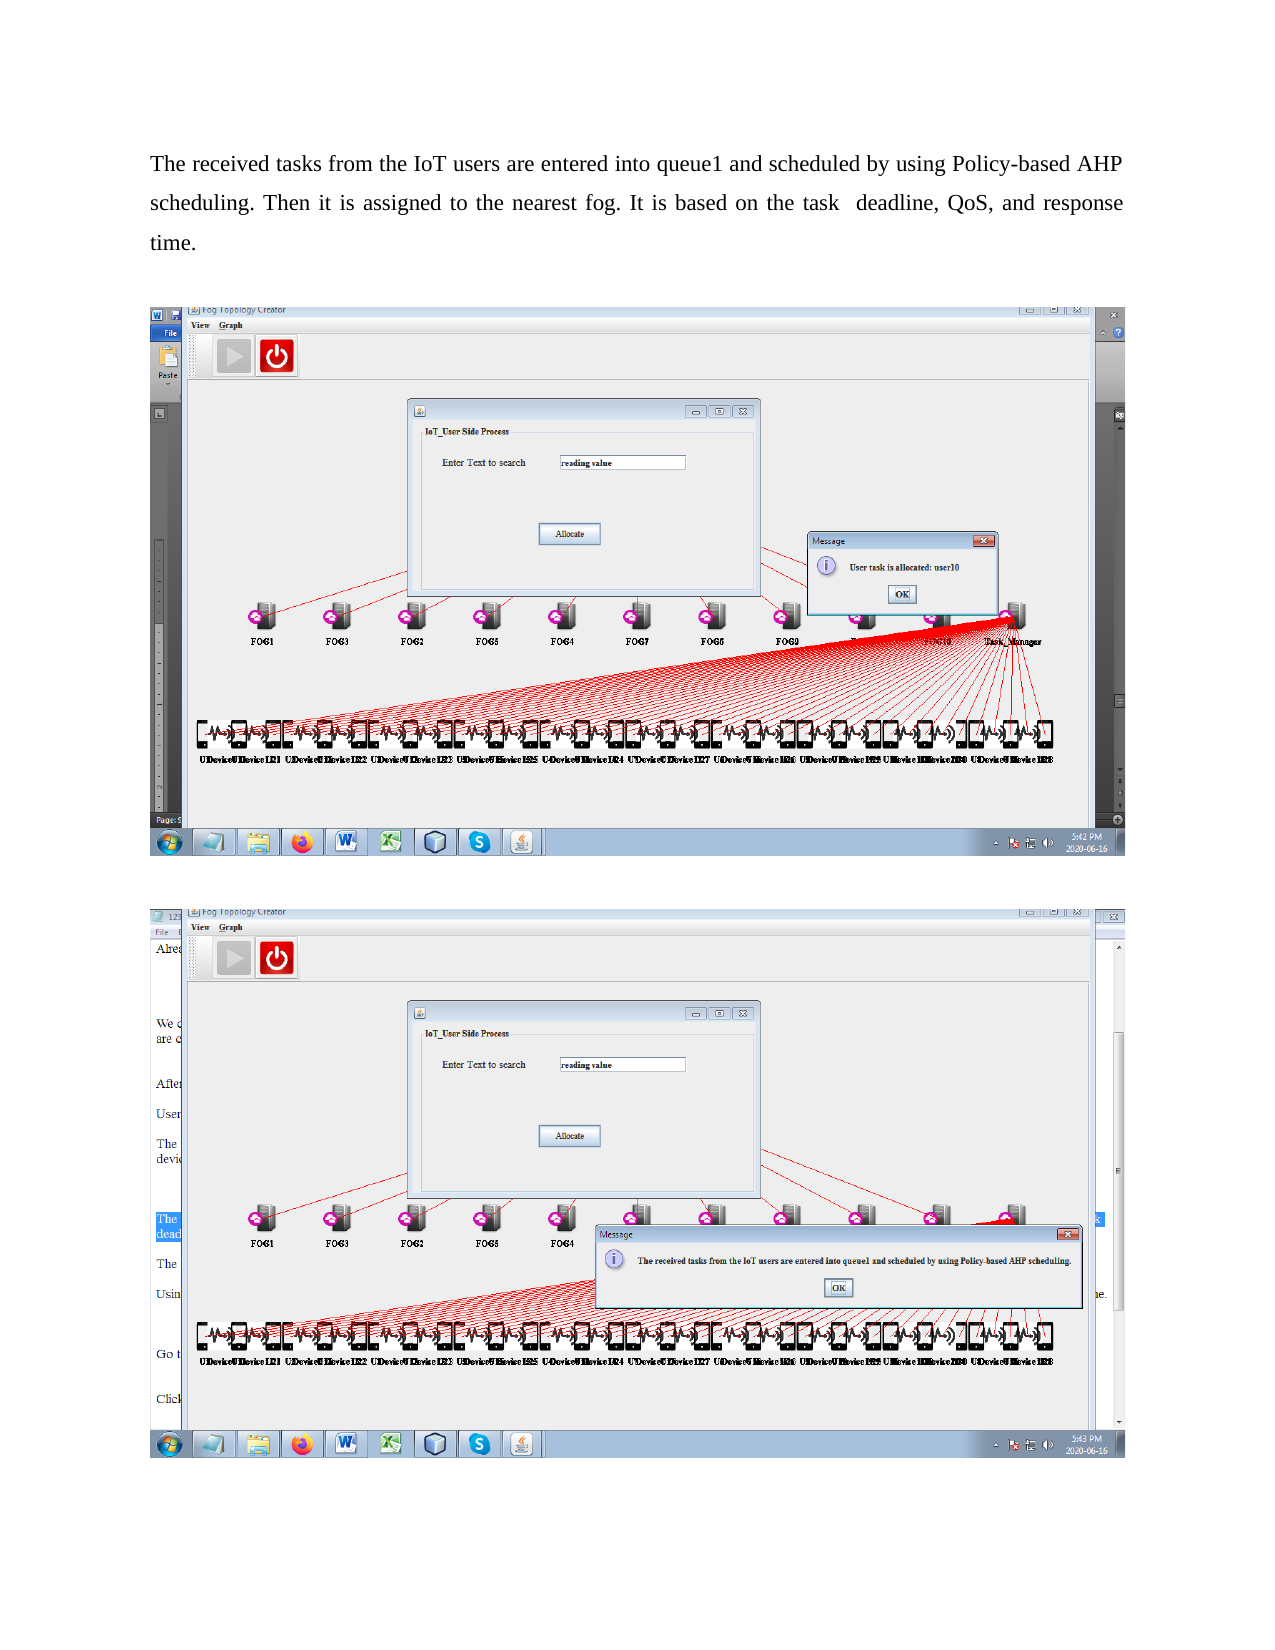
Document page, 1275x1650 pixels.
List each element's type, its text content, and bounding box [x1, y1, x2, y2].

text The received tasks from the IoT users are entered into queue1 and scheduled by using Policy-based AHP scheduling. Then it is assigned to the nearest fog. It is based on the task deadline, QoS, and response time. [150, 150, 1125, 255]
picture [150, 909, 1125, 1458]
picture [150, 307, 1125, 856]
